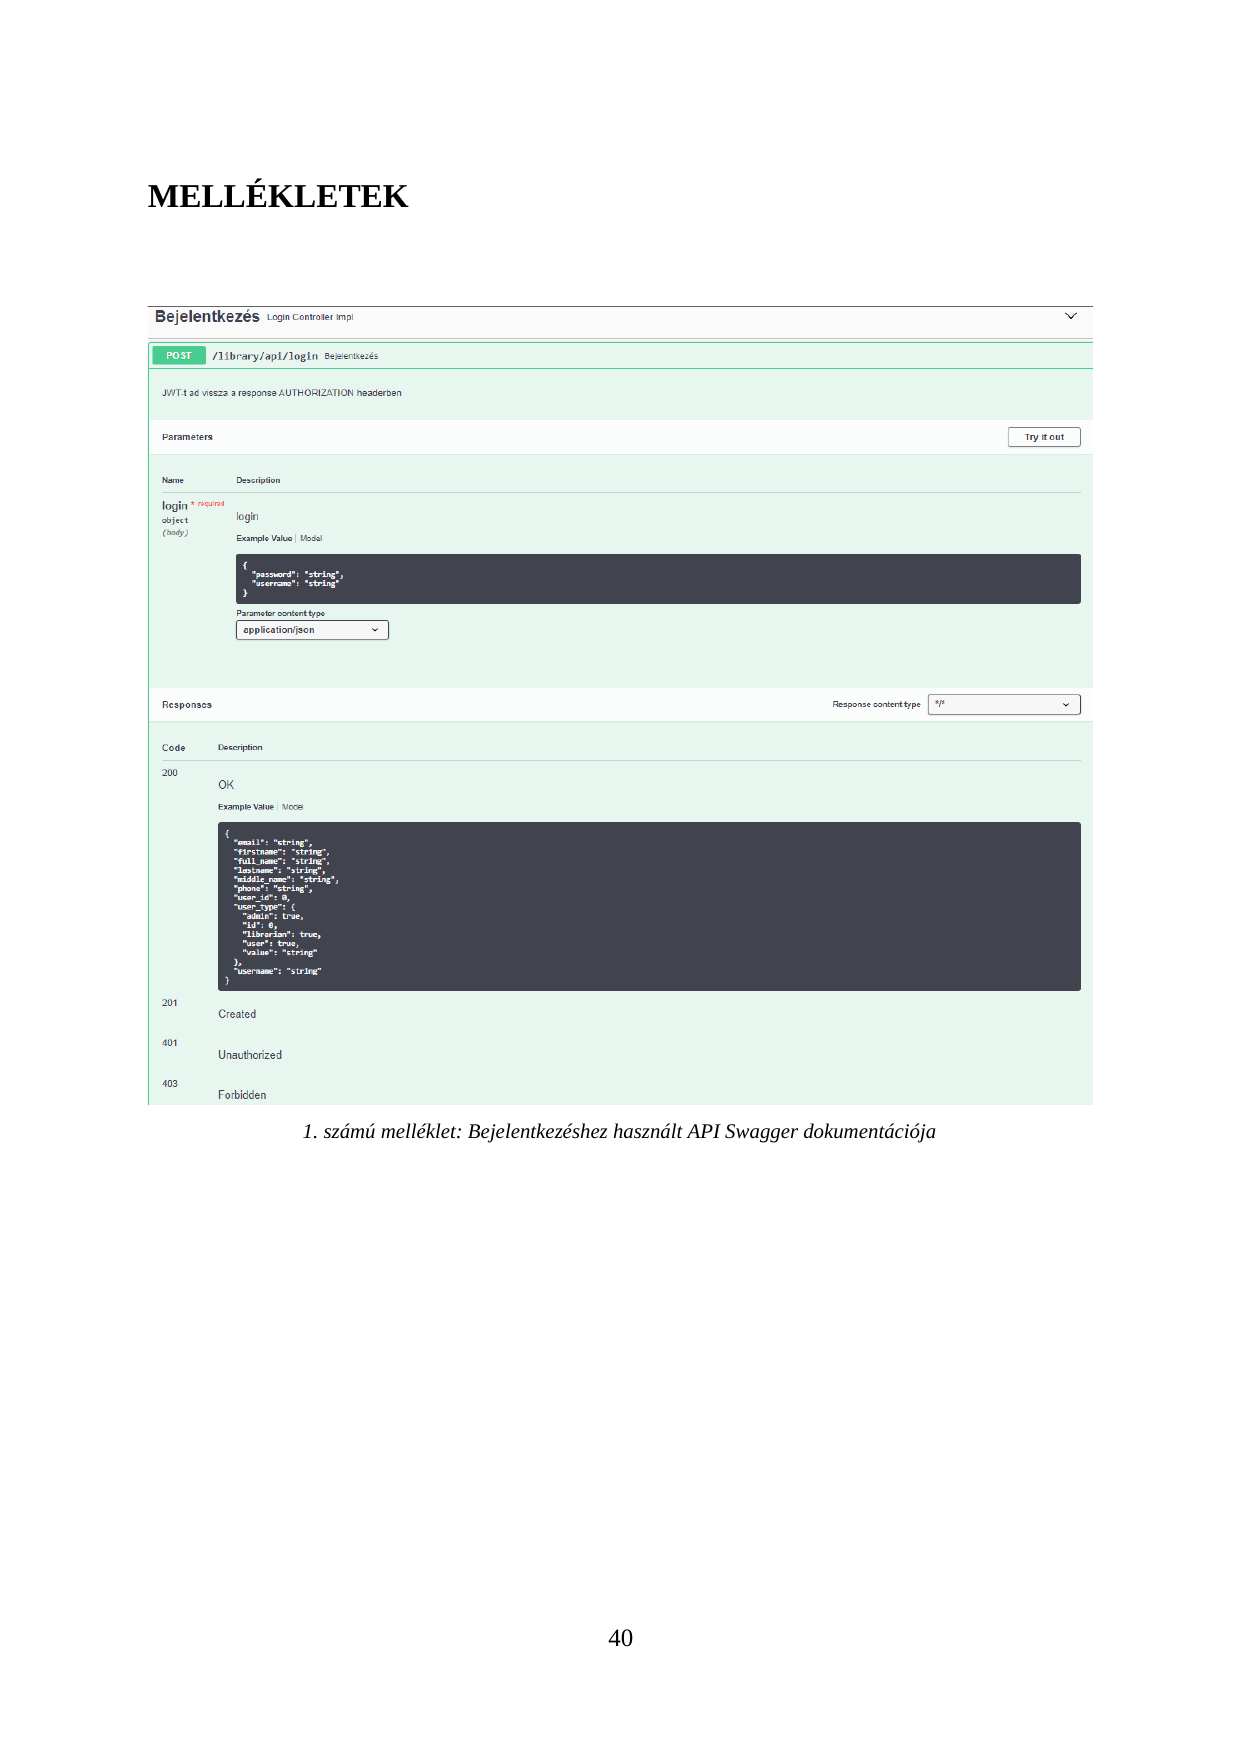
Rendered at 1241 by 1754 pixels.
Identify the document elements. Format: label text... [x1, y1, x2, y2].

subtitle Mellékletek [148, 176, 1093, 214]
picture [147, 306, 1094, 1105]
text 1. számú melléklet: Bejelentkezéshez használt API Swagger dokumentációja [148, 1119, 1093, 1143]
